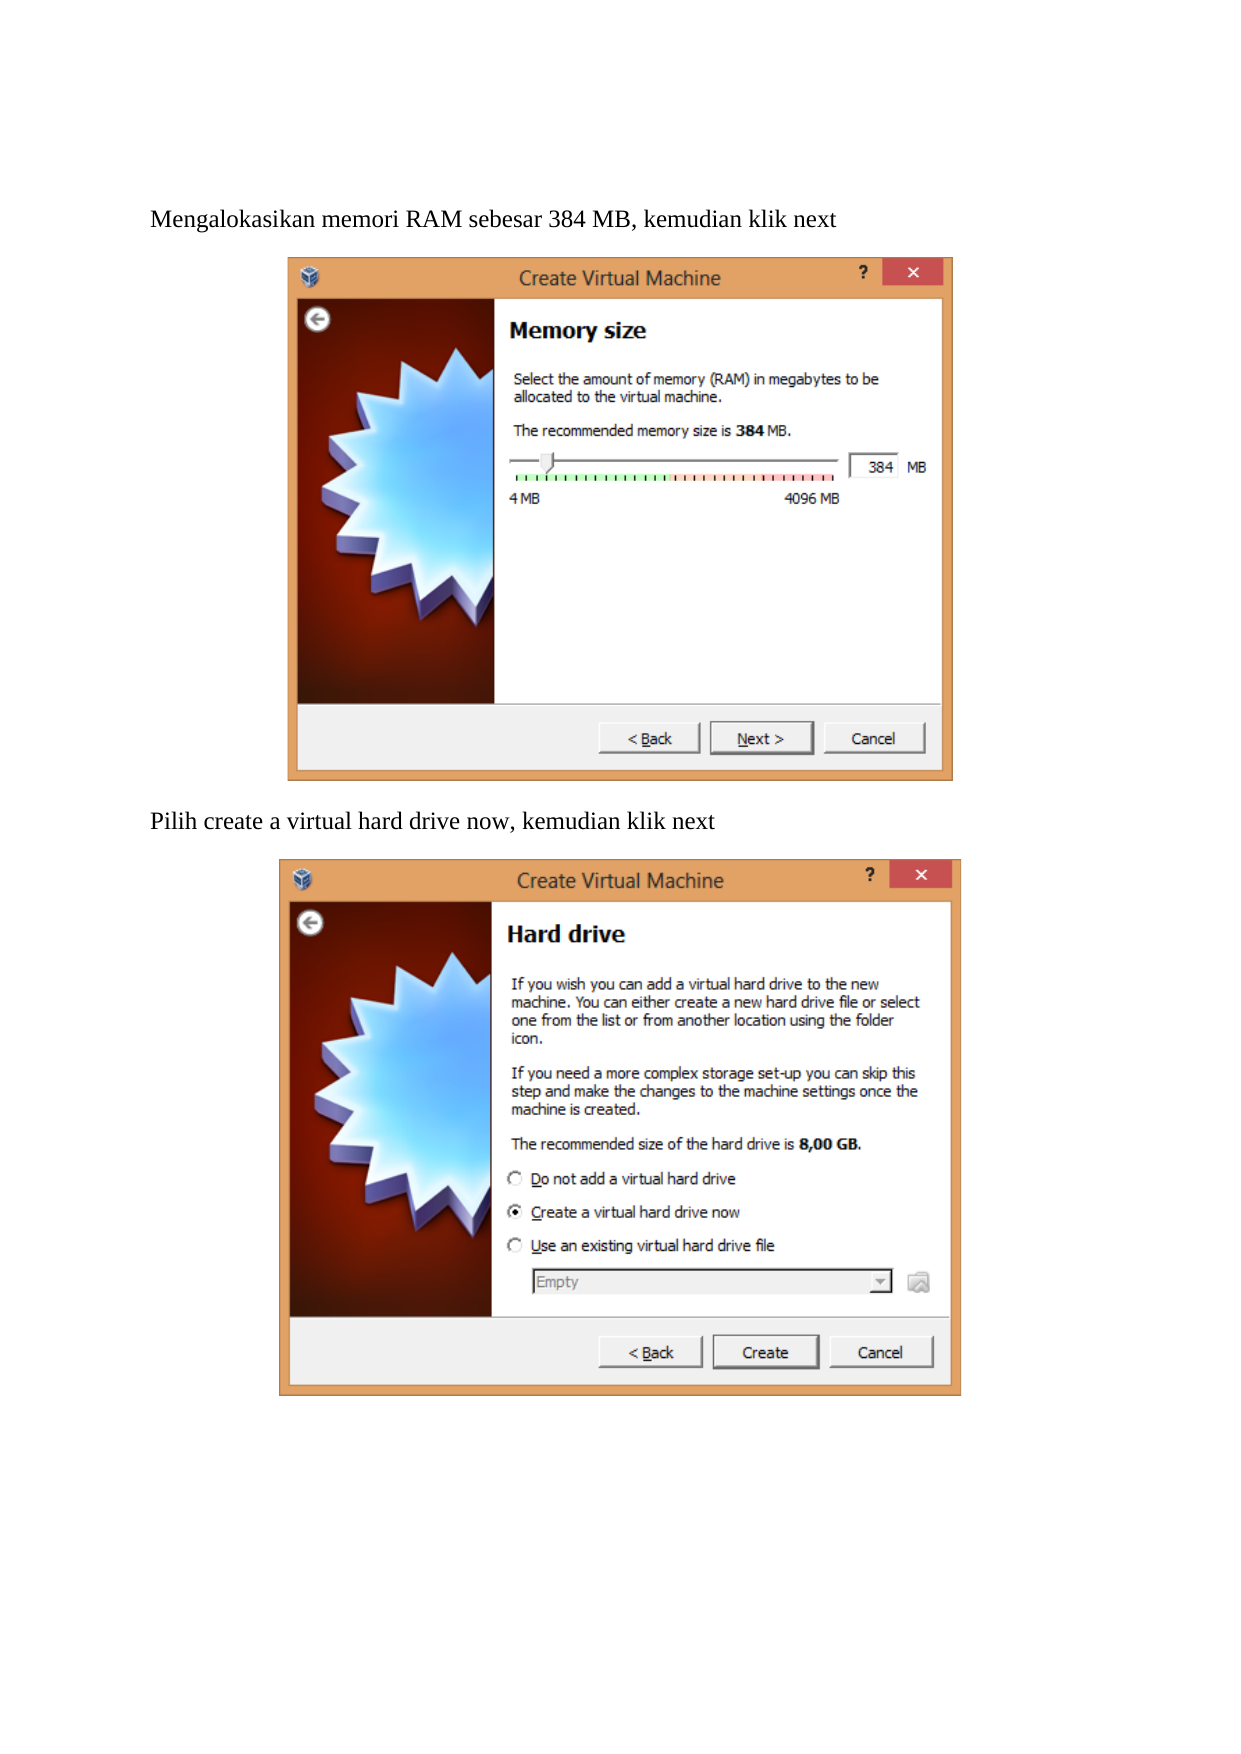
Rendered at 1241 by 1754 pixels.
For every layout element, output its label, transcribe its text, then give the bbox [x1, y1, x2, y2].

text Pilih create a virtual hard drive now, kemudian klik next [150, 806, 1090, 834]
picture [279, 859, 962, 1396]
picture [287, 257, 953, 781]
text Mengalokasikan memori RAM sebesar 384 MB, kemudian klik next [150, 204, 1090, 233]
